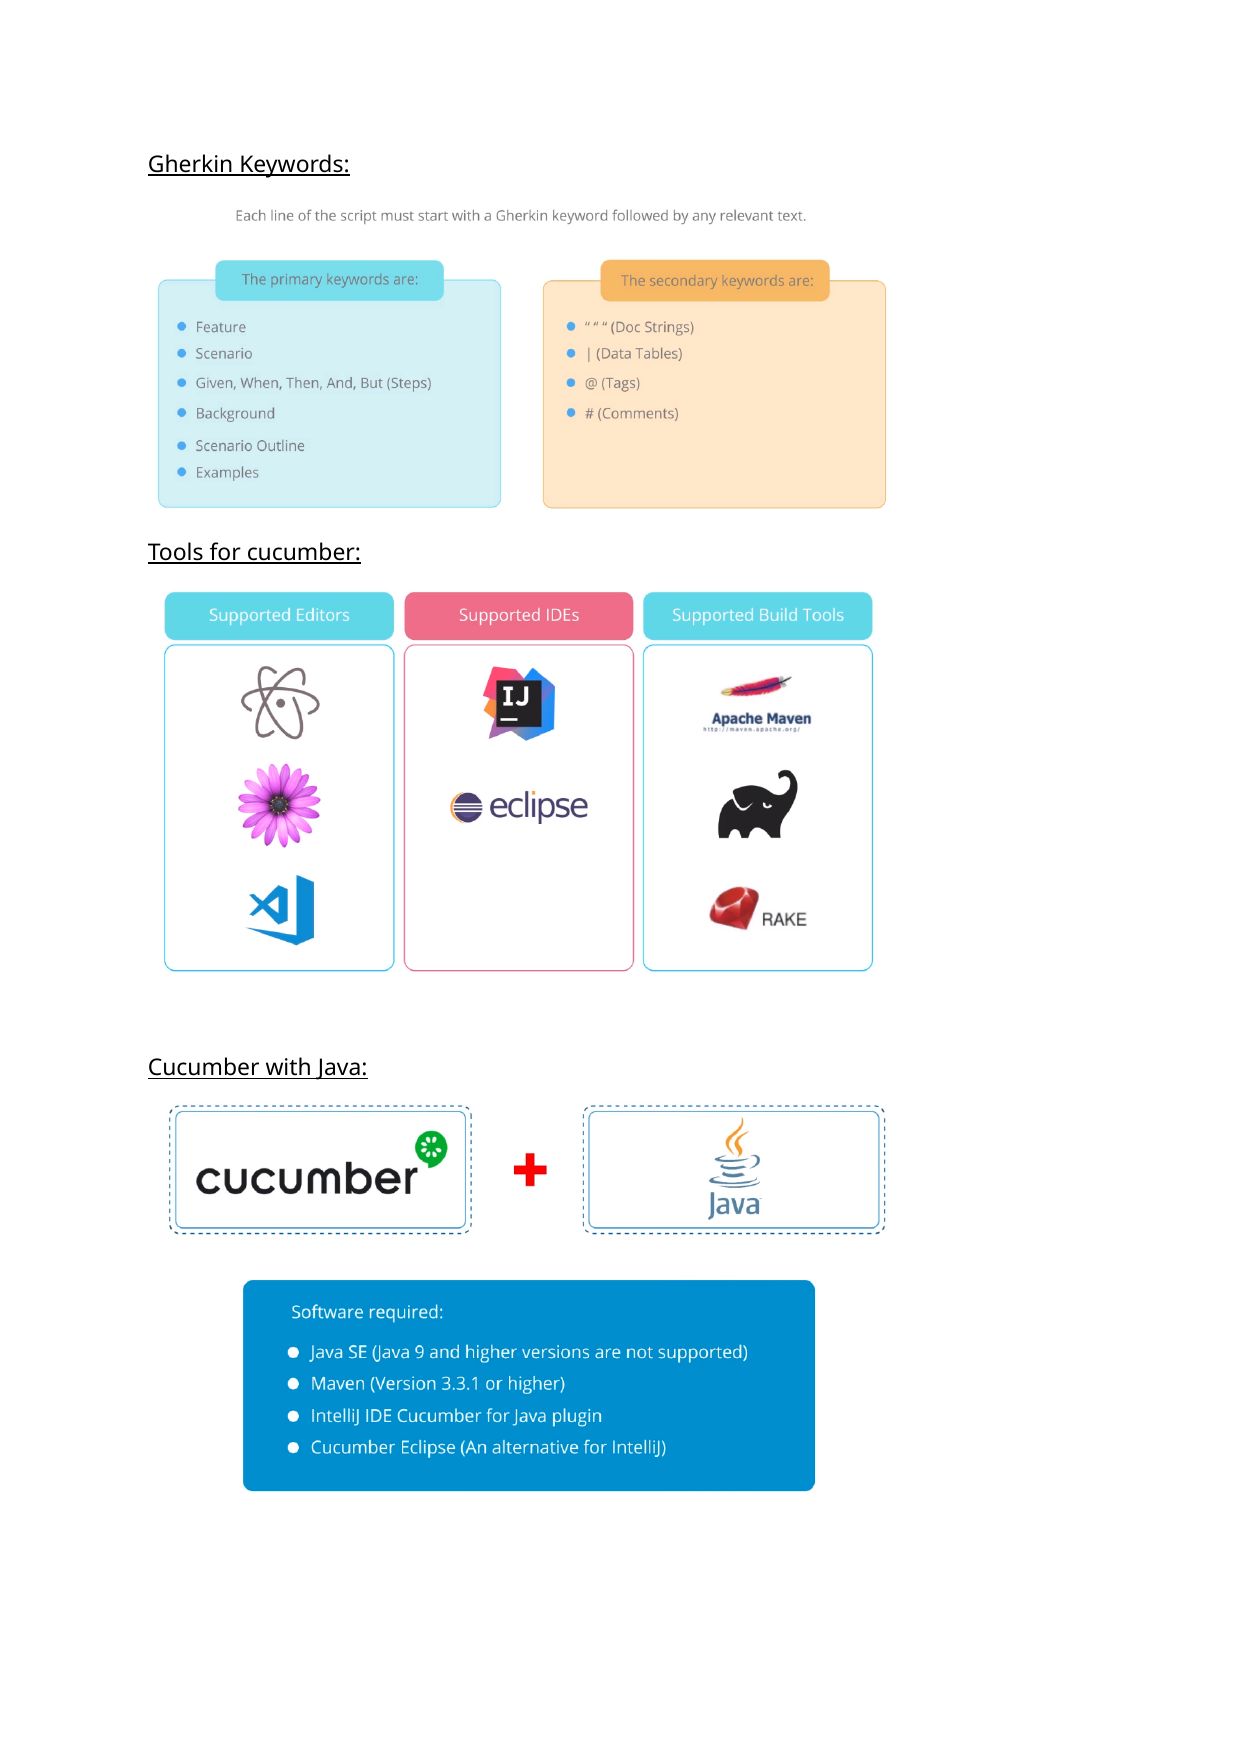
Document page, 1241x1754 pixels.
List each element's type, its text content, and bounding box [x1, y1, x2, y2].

text Cucumber with Java: [148, 1051, 1093, 1082]
picture [147, 586, 904, 982]
text Tools for cucumber: [148, 536, 1093, 567]
picture [147, 198, 894, 517]
text Gherkin Keywords: [148, 148, 1093, 179]
picture [147, 1101, 920, 1501]
